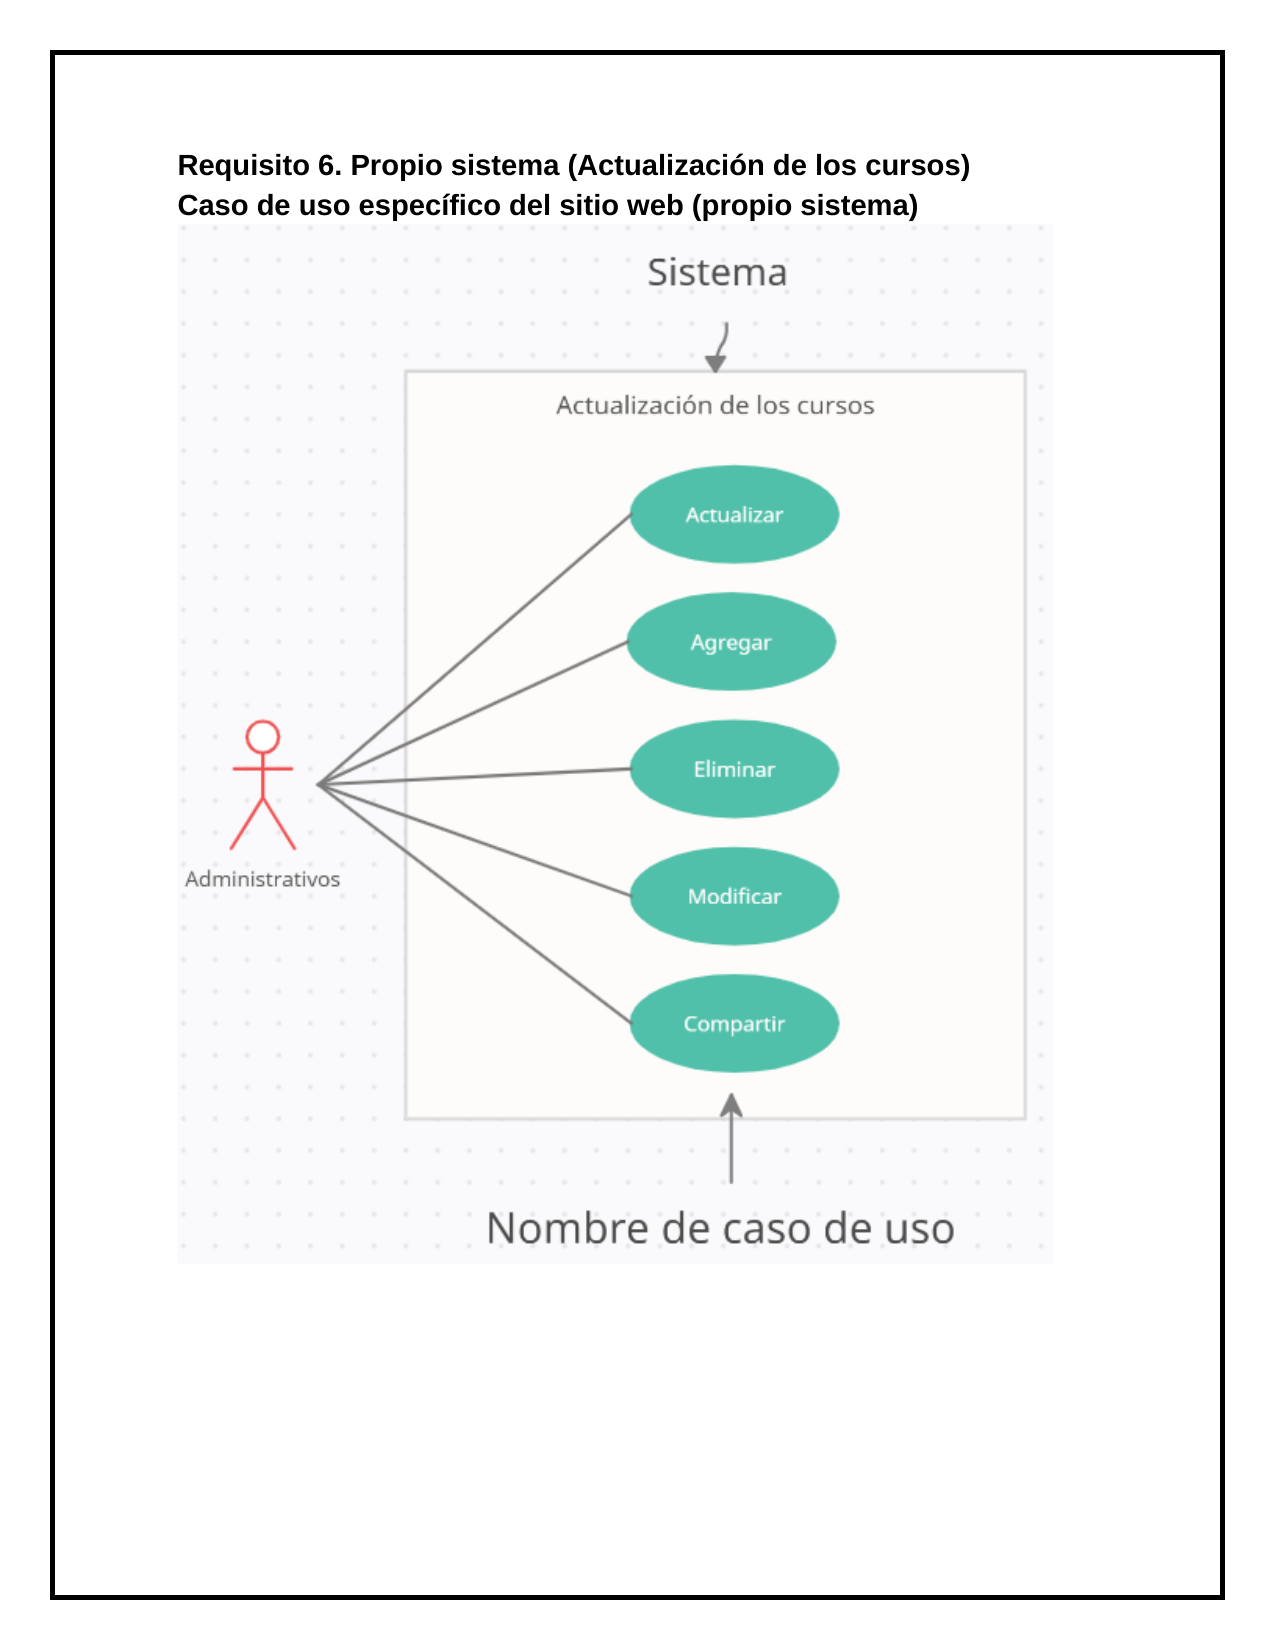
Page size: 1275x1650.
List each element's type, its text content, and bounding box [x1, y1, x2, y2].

subtitle Caso de uso específico del sitio web (propio sistema) [177, 188, 1098, 221]
subtitle Requisito 6. Propio sistema (Actualización de los cursos) [177, 148, 1098, 181]
picture [177, 224, 1054, 1264]
